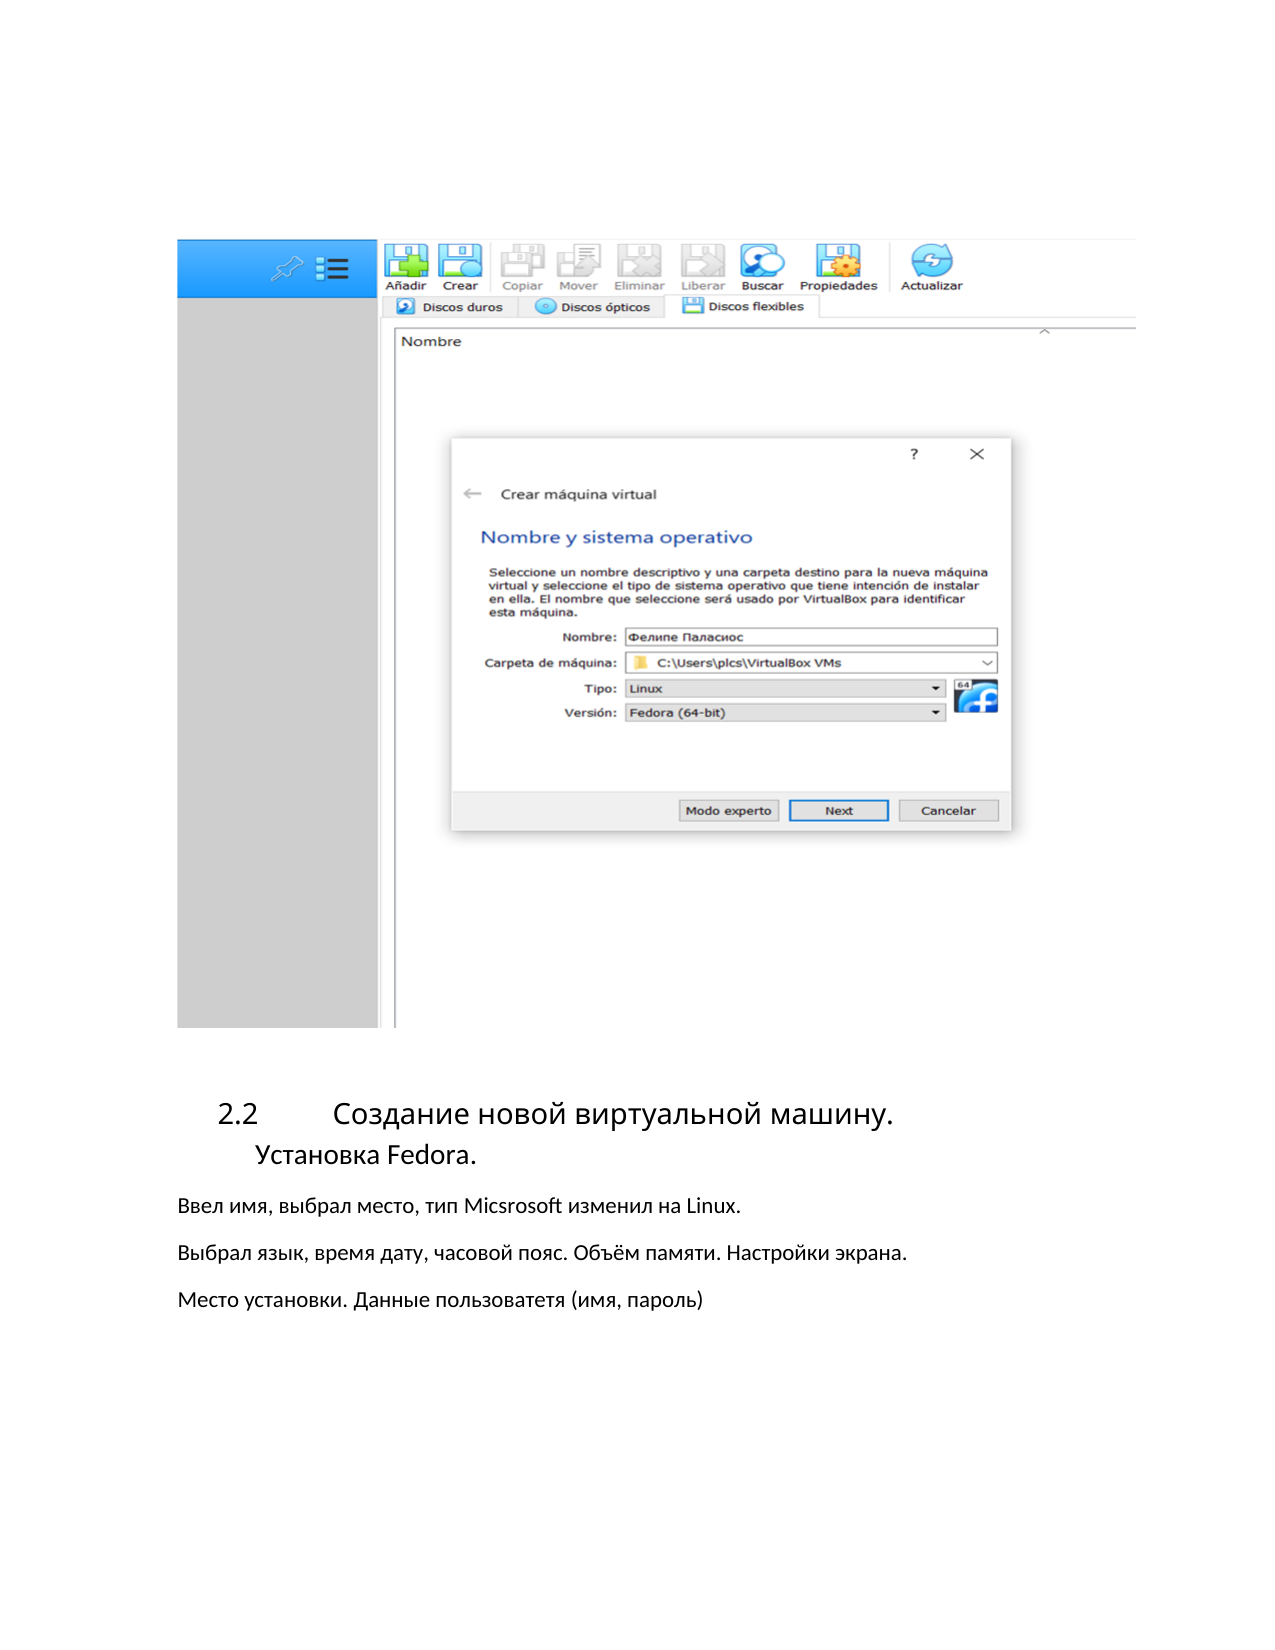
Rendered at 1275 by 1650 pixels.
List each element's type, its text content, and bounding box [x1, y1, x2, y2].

picture [177, 194, 1137, 1028]
text Место установки. Данные пользоватетя (имя, пароль) [177, 1285, 1098, 1313]
text Ввел имя, выбрал место, тип Micsrosoft изменил на Linux. [177, 1191, 1098, 1219]
list Установка Fedora. [255, 1136, 1098, 1172]
text Выбрал язык, время дату, часовой пояс. Объём памяти. Настройки экрана. [177, 1238, 1098, 1266]
list Создание новой виртуальной машину. [217, 1093, 1098, 1133]
